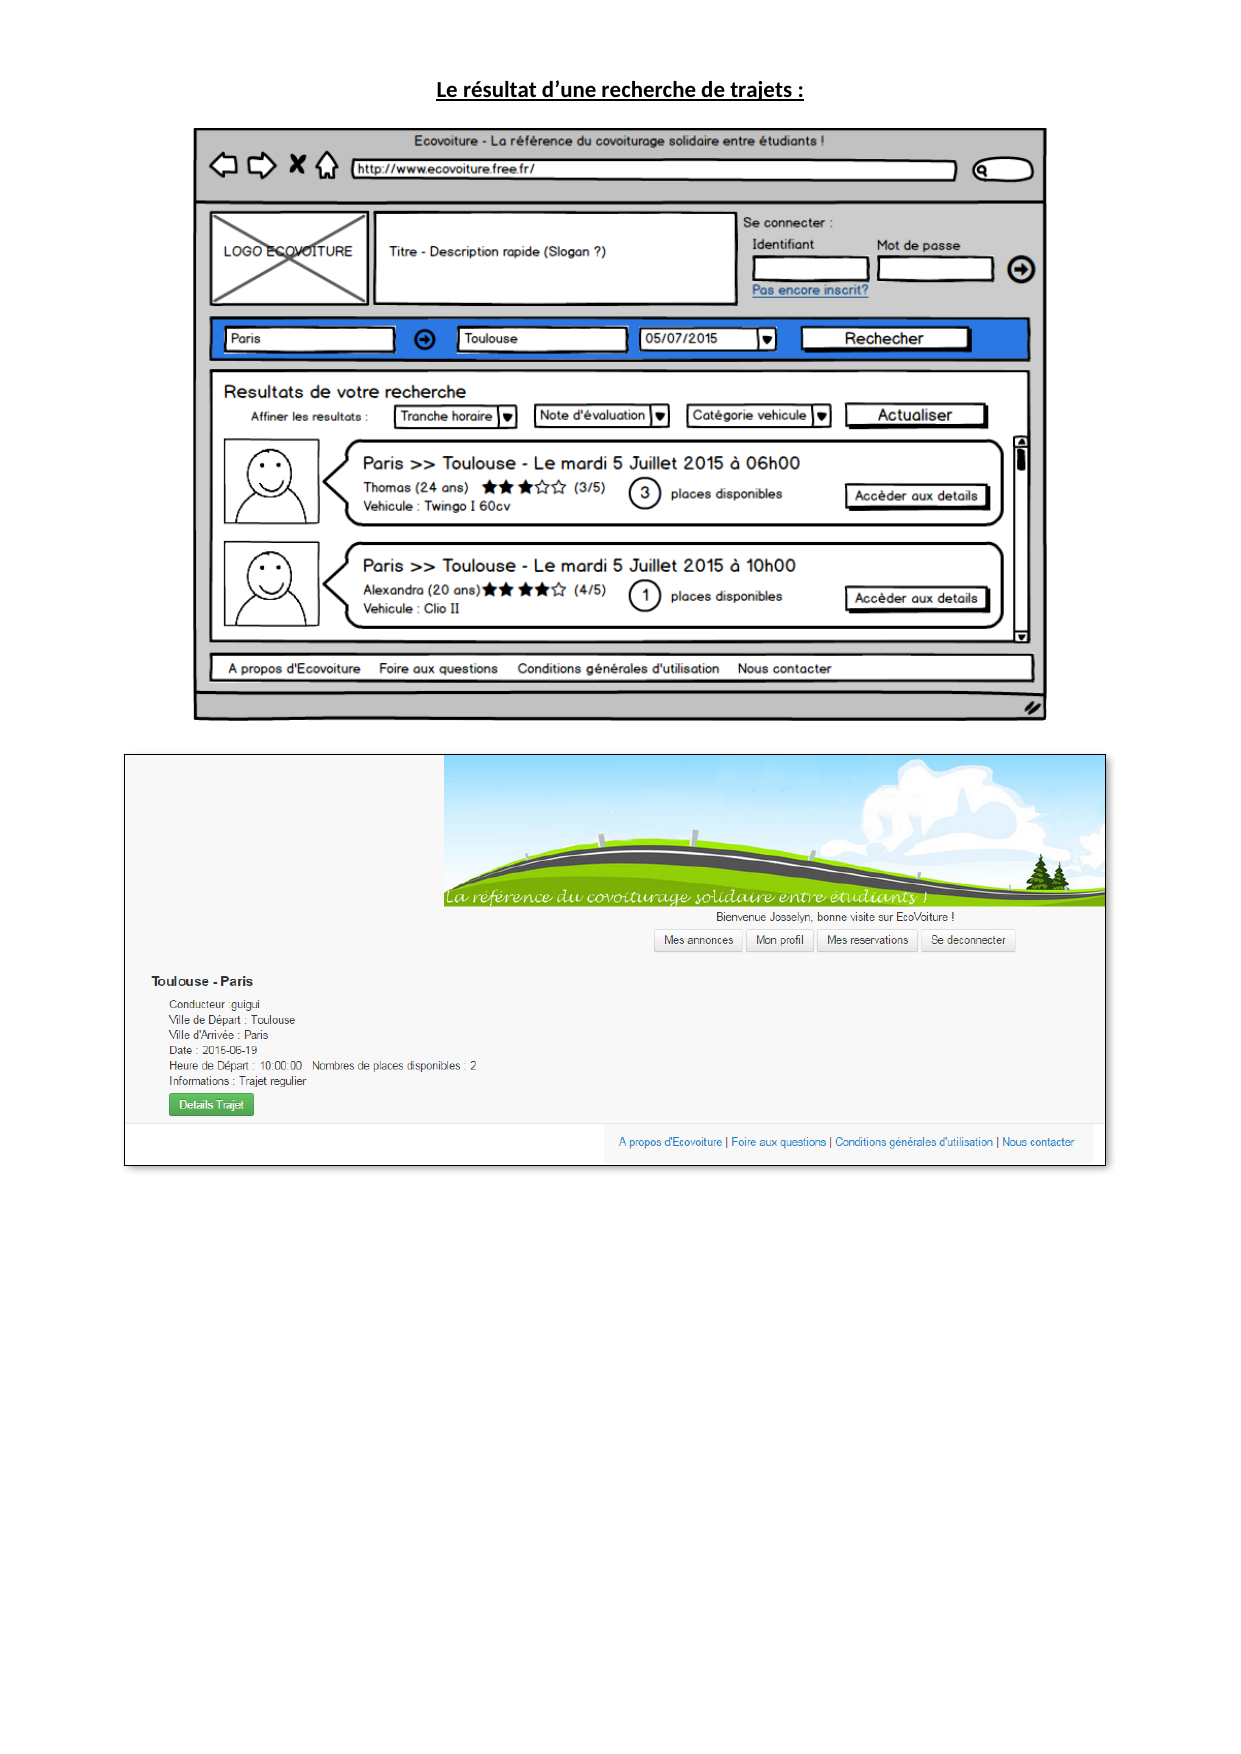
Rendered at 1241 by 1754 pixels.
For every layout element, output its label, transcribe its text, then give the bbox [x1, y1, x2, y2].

picture [125, 755, 1105, 1165]
picture [193, 128, 1047, 721]
text Le résultat d’une recherche de trajets : [75, 75, 1165, 103]
